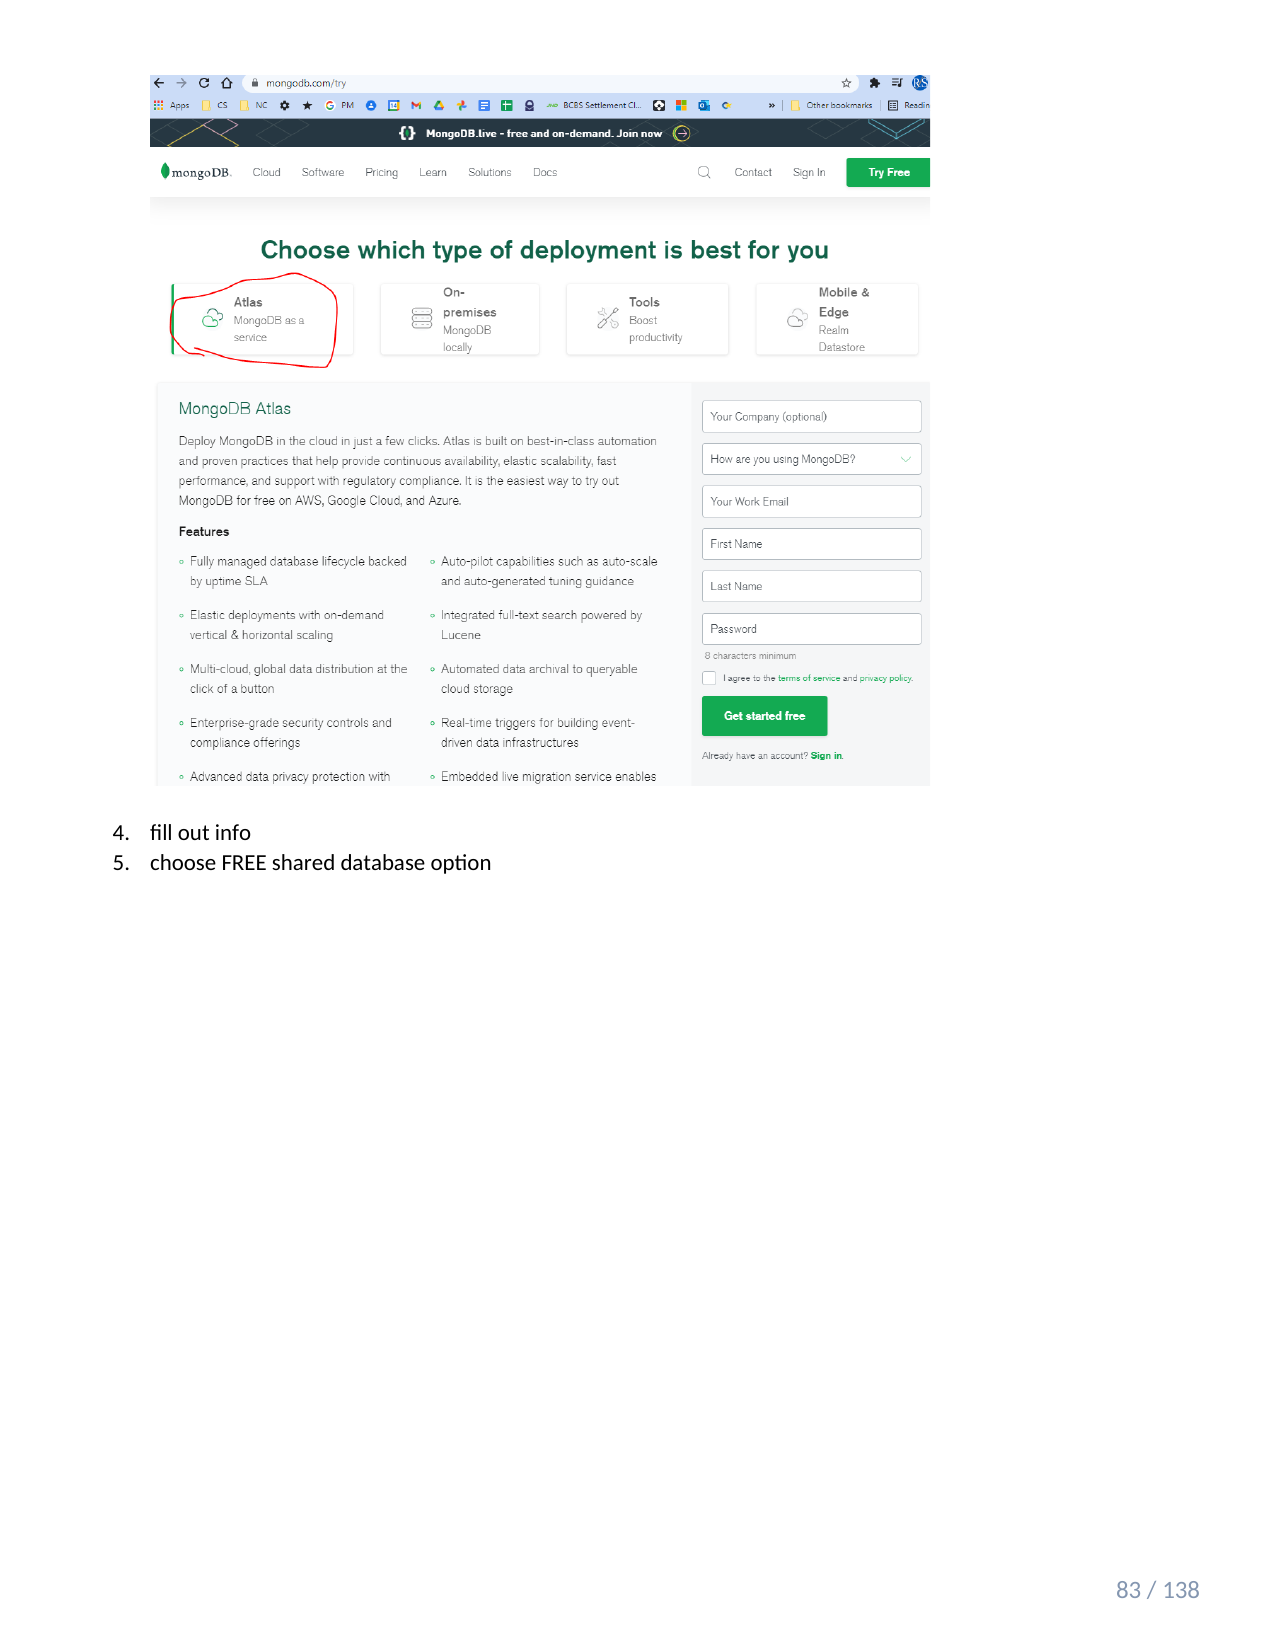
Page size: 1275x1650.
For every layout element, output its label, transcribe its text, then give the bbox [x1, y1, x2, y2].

list choose FREE shared database option [112, 848, 1200, 877]
list fill out info [112, 818, 1200, 846]
picture [150, 75, 931, 786]
